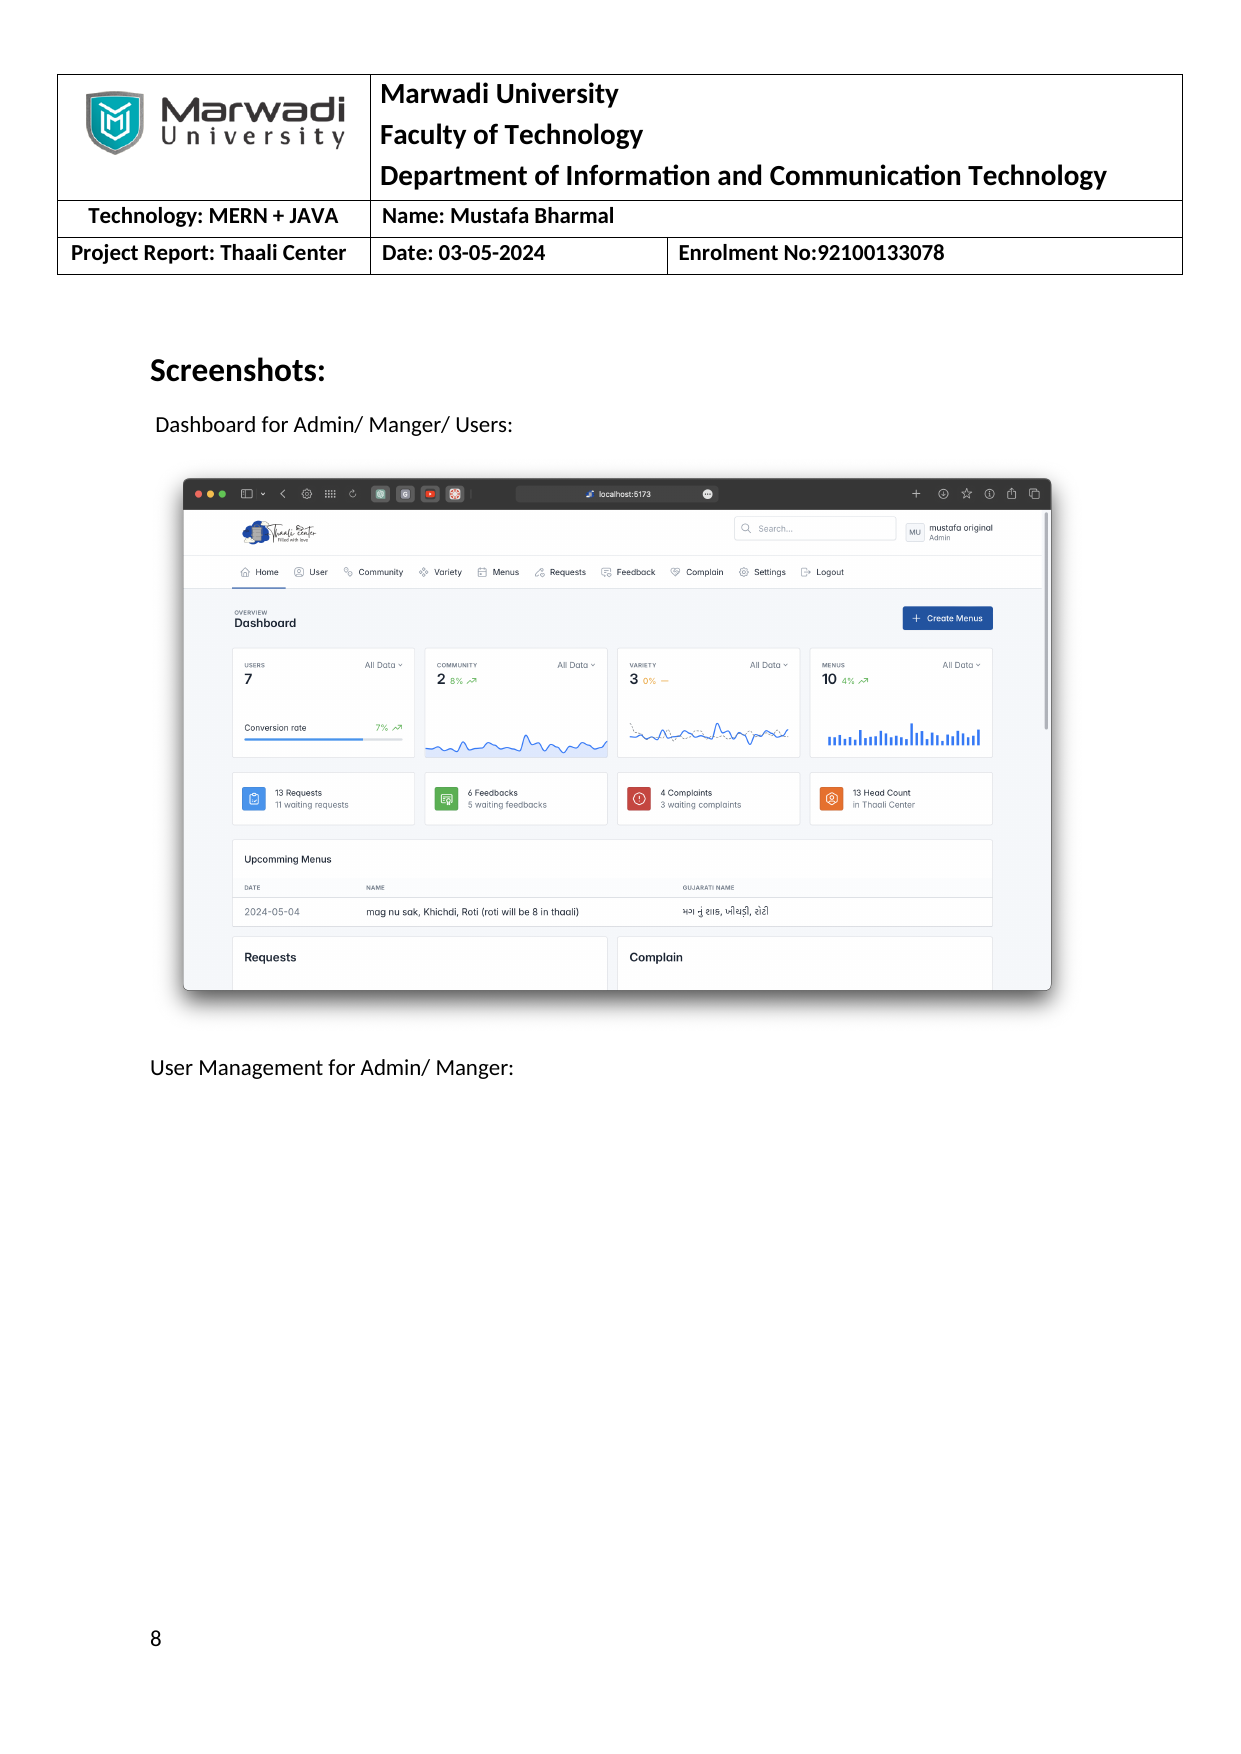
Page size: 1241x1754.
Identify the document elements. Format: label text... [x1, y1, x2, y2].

text User Management for Admin/ Manger: [150, 1053, 1090, 1081]
text Dashboard for Admin/ Manger/ Users: [150, 410, 1090, 438]
picture [70, 75, 360, 171]
text Screenshots: [150, 349, 1090, 390]
picture [150, 457, 1084, 1034]
